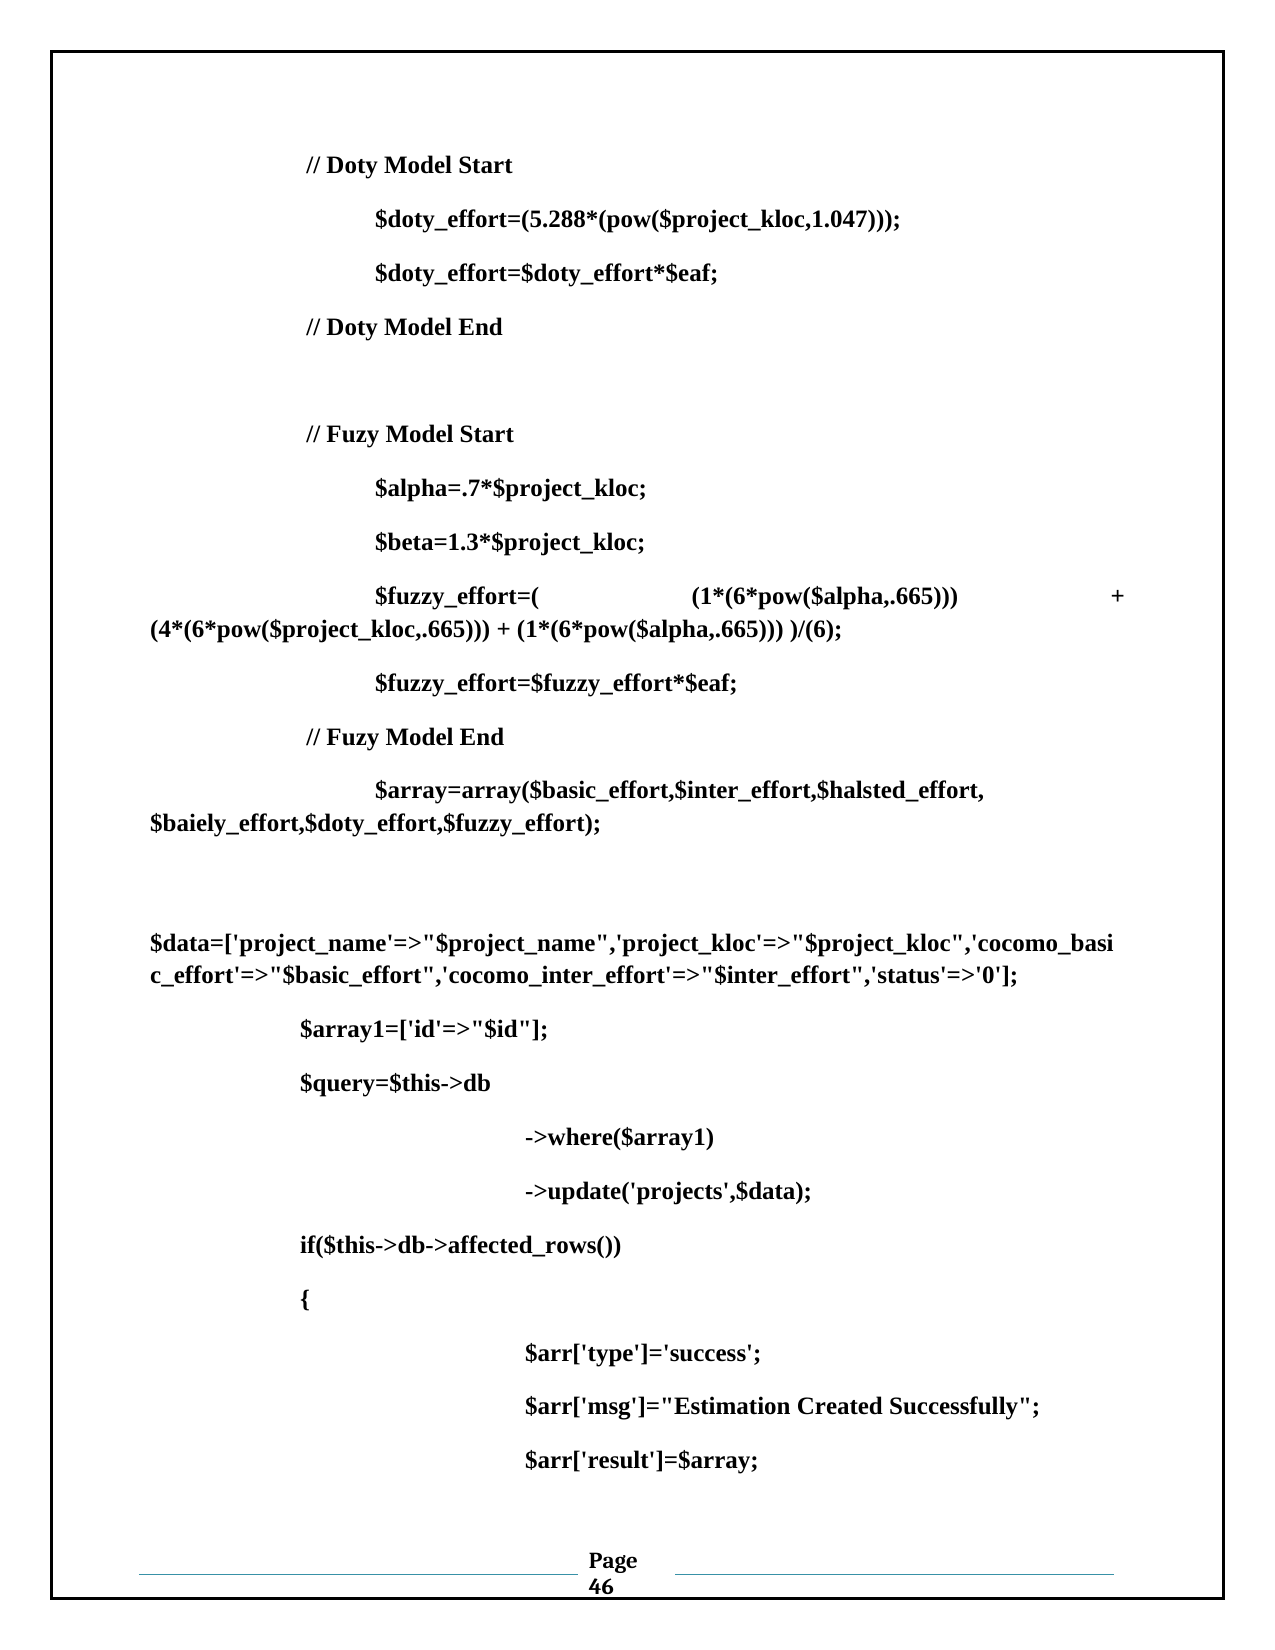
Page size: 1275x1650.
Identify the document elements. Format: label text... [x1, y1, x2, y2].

text $query=$this->db [150, 1068, 1125, 1097]
text // Doty Model Start [150, 150, 1125, 179]
text $doty_effort=$doty_effort*$eaf; [150, 258, 1125, 286]
text $data=['project_name'=>"$project_name",'project_kloc'=>"$project_kloc",'cocomo_basic_effort'=>"$basic_effort",'cocomo_inter_effort'=>"$inter_effort",'status'=>'0']; [150, 862, 1125, 989]
text { [150, 1284, 1125, 1312]
text $doty_effort=(5.288*(pow($project_kloc,1.047))); [150, 204, 1125, 233]
text $beta=1.3*$project_kloc; [150, 527, 1125, 556]
text if($this->db->affected_rows()) [150, 1230, 1125, 1259]
text $arr['result']=$array; [150, 1445, 1125, 1474]
text ->update('projects',$data); [150, 1176, 1125, 1205]
text // Fuzy Model End [150, 722, 1125, 750]
text $fuzzy_effort=$fuzzy_effort*$eaf; [150, 668, 1125, 696]
text $arr['msg']="Estimation Created Successfully"; [150, 1391, 1125, 1420]
text // Fuzy Model Start [150, 419, 1125, 448]
text $array=array($basic_effort,$inter_effort,$halsted_effort,$baiely_effort,$doty_effort,$fuzzy_effort); [150, 775, 1125, 837]
text ->where($array1) [150, 1122, 1125, 1151]
text $alpha=.7*$project_kloc; [150, 473, 1125, 502]
text $array1=['id'=>"$id"]; [150, 1014, 1125, 1043]
text $fuzzy_effort=( (1*(6*pow($alpha,.665))) + (4*(6*pow($project_kloc,.665))) + (1*(6*pow($alpha,.665))) )/(6); [150, 581, 1125, 643]
text $arr['type']='success'; [150, 1338, 1125, 1366]
text // Doty Model End [150, 312, 1125, 340]
